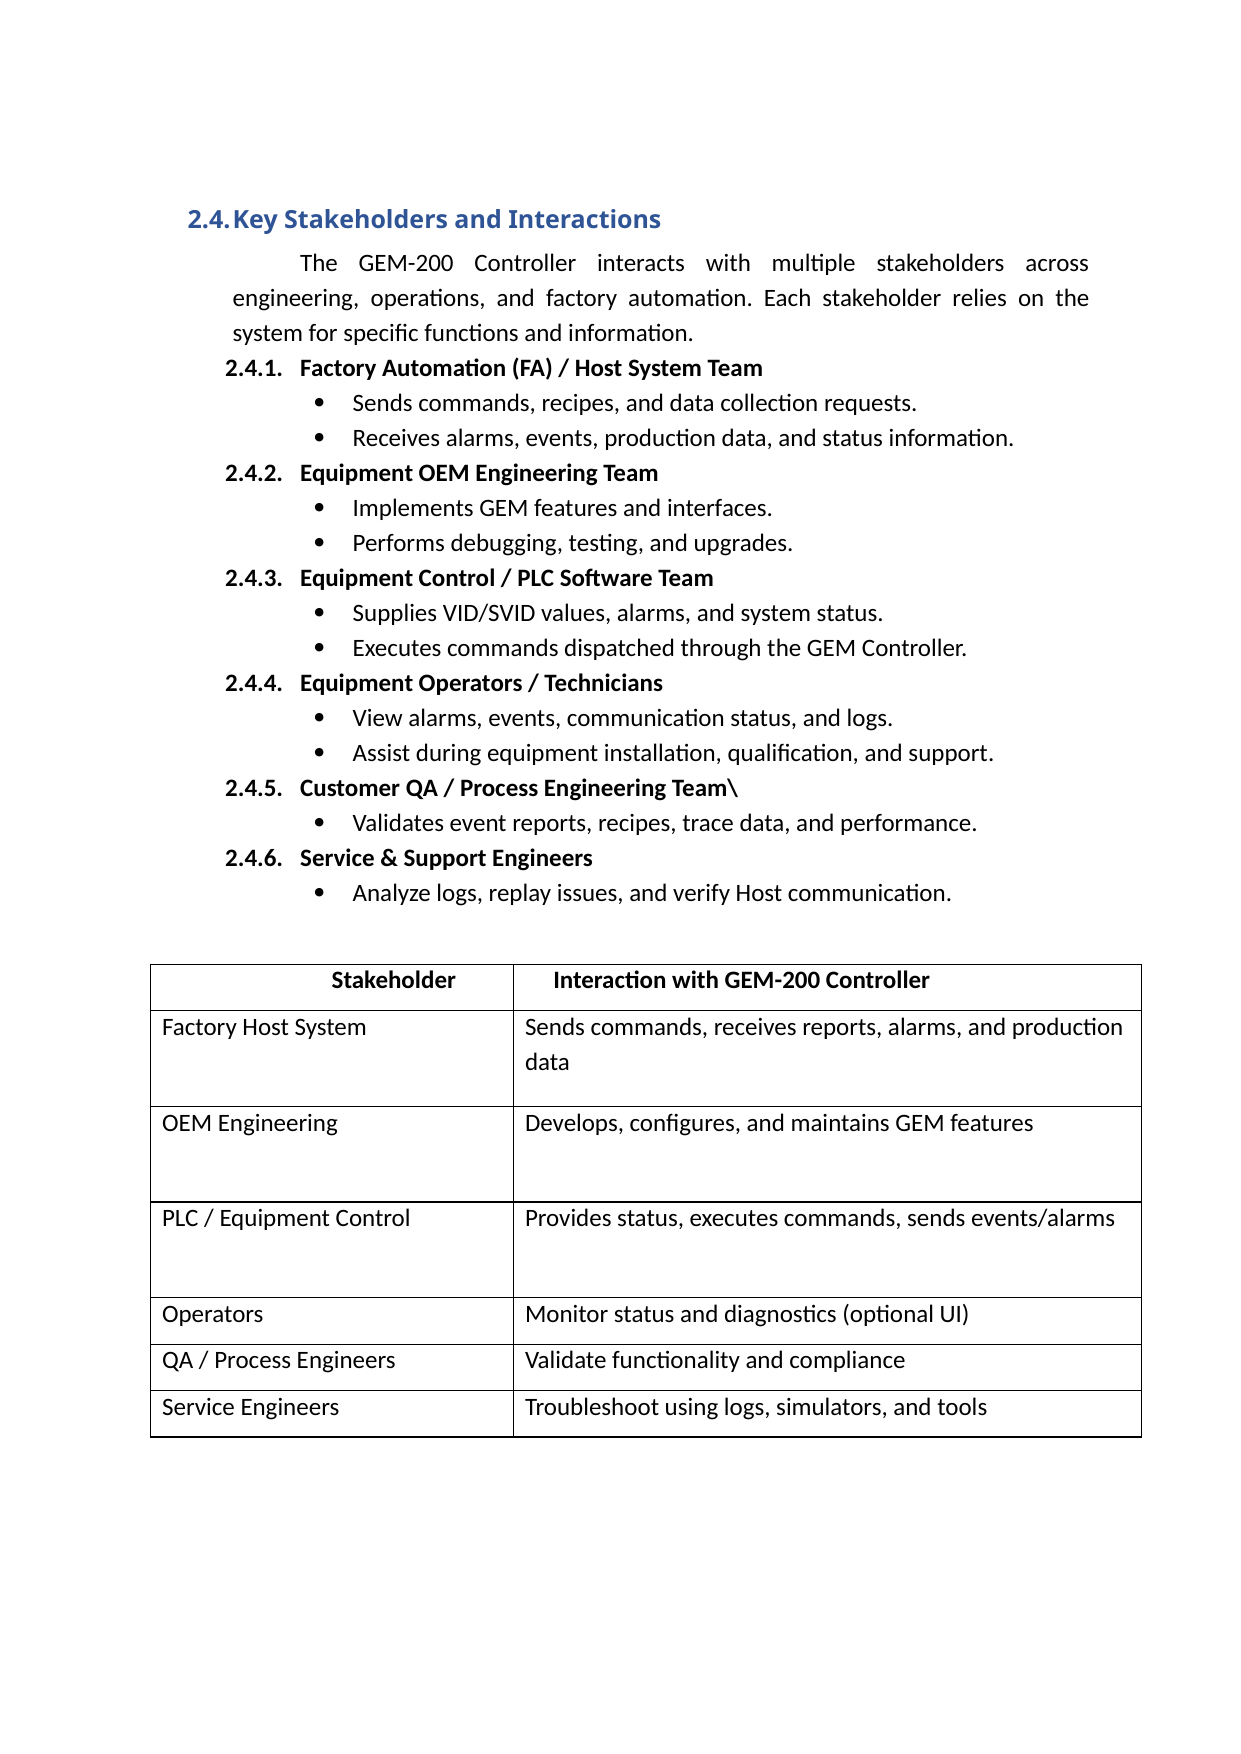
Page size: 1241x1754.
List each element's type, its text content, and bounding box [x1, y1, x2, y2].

list Receives alarms, events, production data, and status information. [315, 422, 1090, 452]
table_cell Factory Host System [151, 1011, 513, 1106]
table_header Stakeholder [151, 965, 513, 1010]
subtitle Key Stakeholders and Interactions [187, 202, 1090, 236]
list Analyze logs, replay issues, and verify Host communication. [315, 877, 1090, 907]
list Equipment OEM Engineering Team [225, 457, 1090, 487]
table_cell Service Engineers [151, 1391, 513, 1436]
list Performs debugging, testing, and upgrades. [315, 527, 1090, 557]
table_cell QA / Process Engineers [151, 1345, 513, 1390]
table_cell Provides status, executes commands, sends events/alarms [514, 1203, 1141, 1297]
table_cell Develops, configures, and maintains GEM features [514, 1107, 1141, 1201]
list View alarms, events, communication status, and logs. [315, 702, 1090, 732]
list Assist during equipment installation, qualification, and support. [315, 737, 1090, 767]
list Implements GEM features and interfaces. [315, 492, 1090, 522]
list The GEM-200 Controller interacts with multiple stakeholders across engineering, operations, and factory automation. Each stakeholder relies on the system for specific functions and information. [232, 247, 1090, 347]
list Sends commands, recipes, and data collection requests. [315, 387, 1090, 417]
list Validates event reports, recipes, trace data, and performance. [315, 807, 1090, 837]
table_cell Operators [151, 1298, 513, 1344]
table_cell Troubleshoot using logs, simulators, and tools [514, 1391, 1141, 1436]
list Equipment Control / PLC Software Team [225, 562, 1090, 592]
table_header Interaction with GEM-200 Controller [514, 965, 1141, 1010]
list Customer QA / Process Engineering Team\ [225, 772, 1090, 802]
table_cell PLC / Equipment Control [151, 1203, 513, 1297]
list Factory Automation (FA) / Host System Team [225, 352, 1090, 382]
list Service & Support Engineers [225, 842, 1090, 872]
table_cell OEM Engineering [151, 1107, 513, 1201]
list Executes commands dispatched through the GEM Controller. [315, 632, 1090, 662]
list Equipment Operators / Technicians [225, 667, 1090, 697]
table_cell Validate functionality and compliance [514, 1345, 1141, 1390]
list Supplies VID/SVID values, alarms, and system status. [315, 597, 1090, 627]
table_cell Sends commands, receives reports, alarms, and production data [514, 1011, 1141, 1106]
table_cell Monitor status and diagnostics (optional UI) [514, 1298, 1141, 1344]
